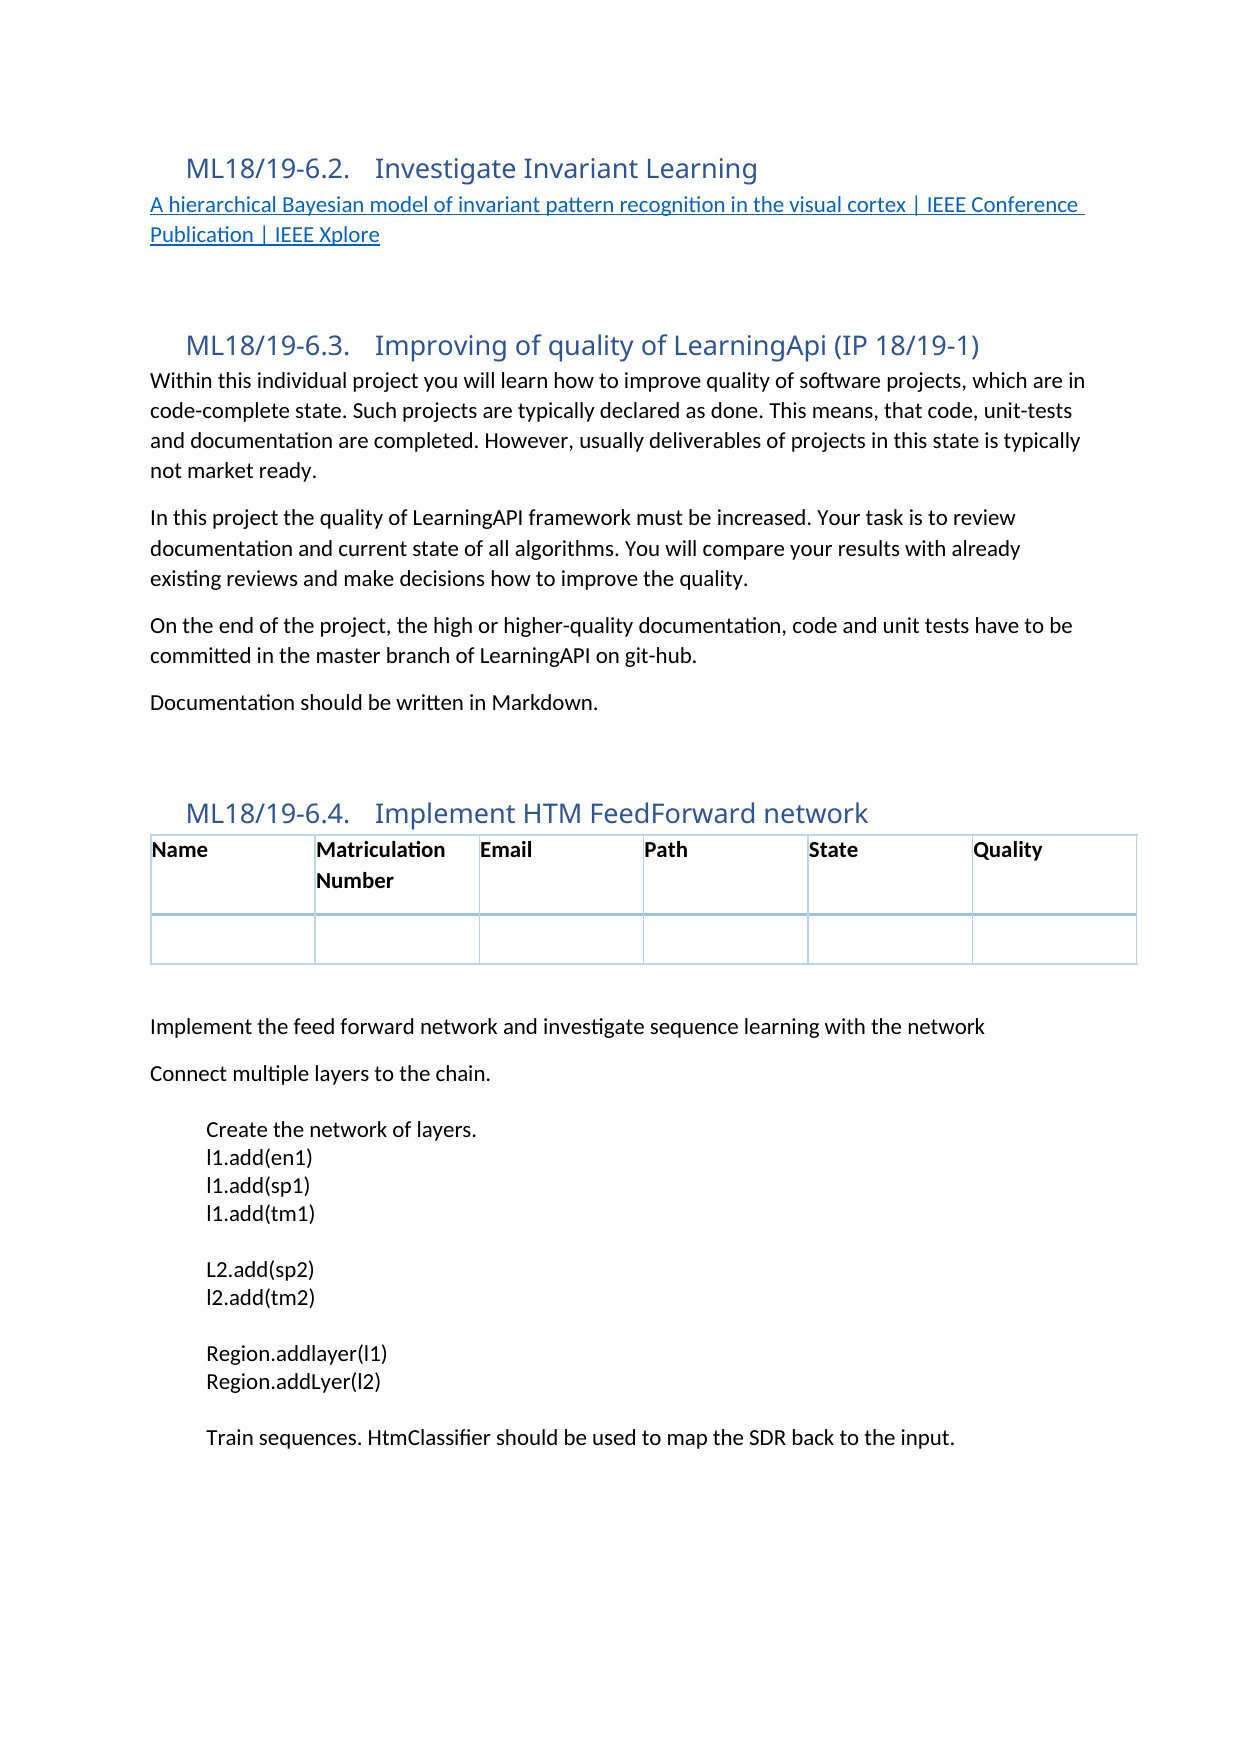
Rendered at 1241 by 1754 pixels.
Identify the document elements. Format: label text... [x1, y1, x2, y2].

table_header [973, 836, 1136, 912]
subtitle Improving of quality of LearningApi (IP 18/19-1) [185, 326, 1090, 363]
text Documentation should be written in Markdown. [150, 688, 1090, 716]
text Region.addlayer(l1) [206, 1339, 1090, 1367]
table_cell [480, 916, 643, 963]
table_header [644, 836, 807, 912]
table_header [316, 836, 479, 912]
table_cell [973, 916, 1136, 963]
text Within this individual project you will learn how to improve quality of software projects, which are in code-complete state. Such projects are typically declared as done. This means, that code, unit-tests and documentation are completed. However, usually deliverables of projects in this state is typically not market ready. [150, 366, 1090, 485]
text l1.add(sp1) l1.add(tm1) [206, 1171, 1090, 1227]
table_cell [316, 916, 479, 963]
subtitle Investigate Invariant Learning [185, 150, 1090, 187]
text Train sequences. HtmClassifier should be used to map the SDR back to the input. [206, 1423, 1090, 1451]
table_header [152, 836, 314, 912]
text Implement the feed forward network and investigate sequence learning with the network [150, 1012, 1090, 1040]
text Connect multiple layers to the chain. [150, 1059, 1090, 1087]
text Create the network of layers. l1.add(en1) [206, 1115, 1090, 1171]
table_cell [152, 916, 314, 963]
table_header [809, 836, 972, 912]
subtitle Implement HTM FeedForward network [185, 794, 1090, 831]
text On the end of the project, the high or higher-quality documentation, code and unit tests have to be committed in the master branch of LearningAPI on git-hub. [150, 611, 1090, 669]
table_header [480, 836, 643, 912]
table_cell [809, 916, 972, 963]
text L2.add(sp2) l2.add(tm2) [206, 1255, 1090, 1311]
text In this project the quality of LearningAPI framework must be increased. Your task is to review documentation and current state of all algorithms. You will compare your results with already existing reviews and make decisions how to improve the quality. [150, 503, 1090, 592]
text Region.addLyer(l2) [206, 1367, 1090, 1395]
text A hierarchical Bayesian model of invariant pattern recognition in the visual cortex | IEEE Conference Publication | IEEE Xplore [150, 190, 1090, 248]
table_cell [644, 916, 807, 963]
